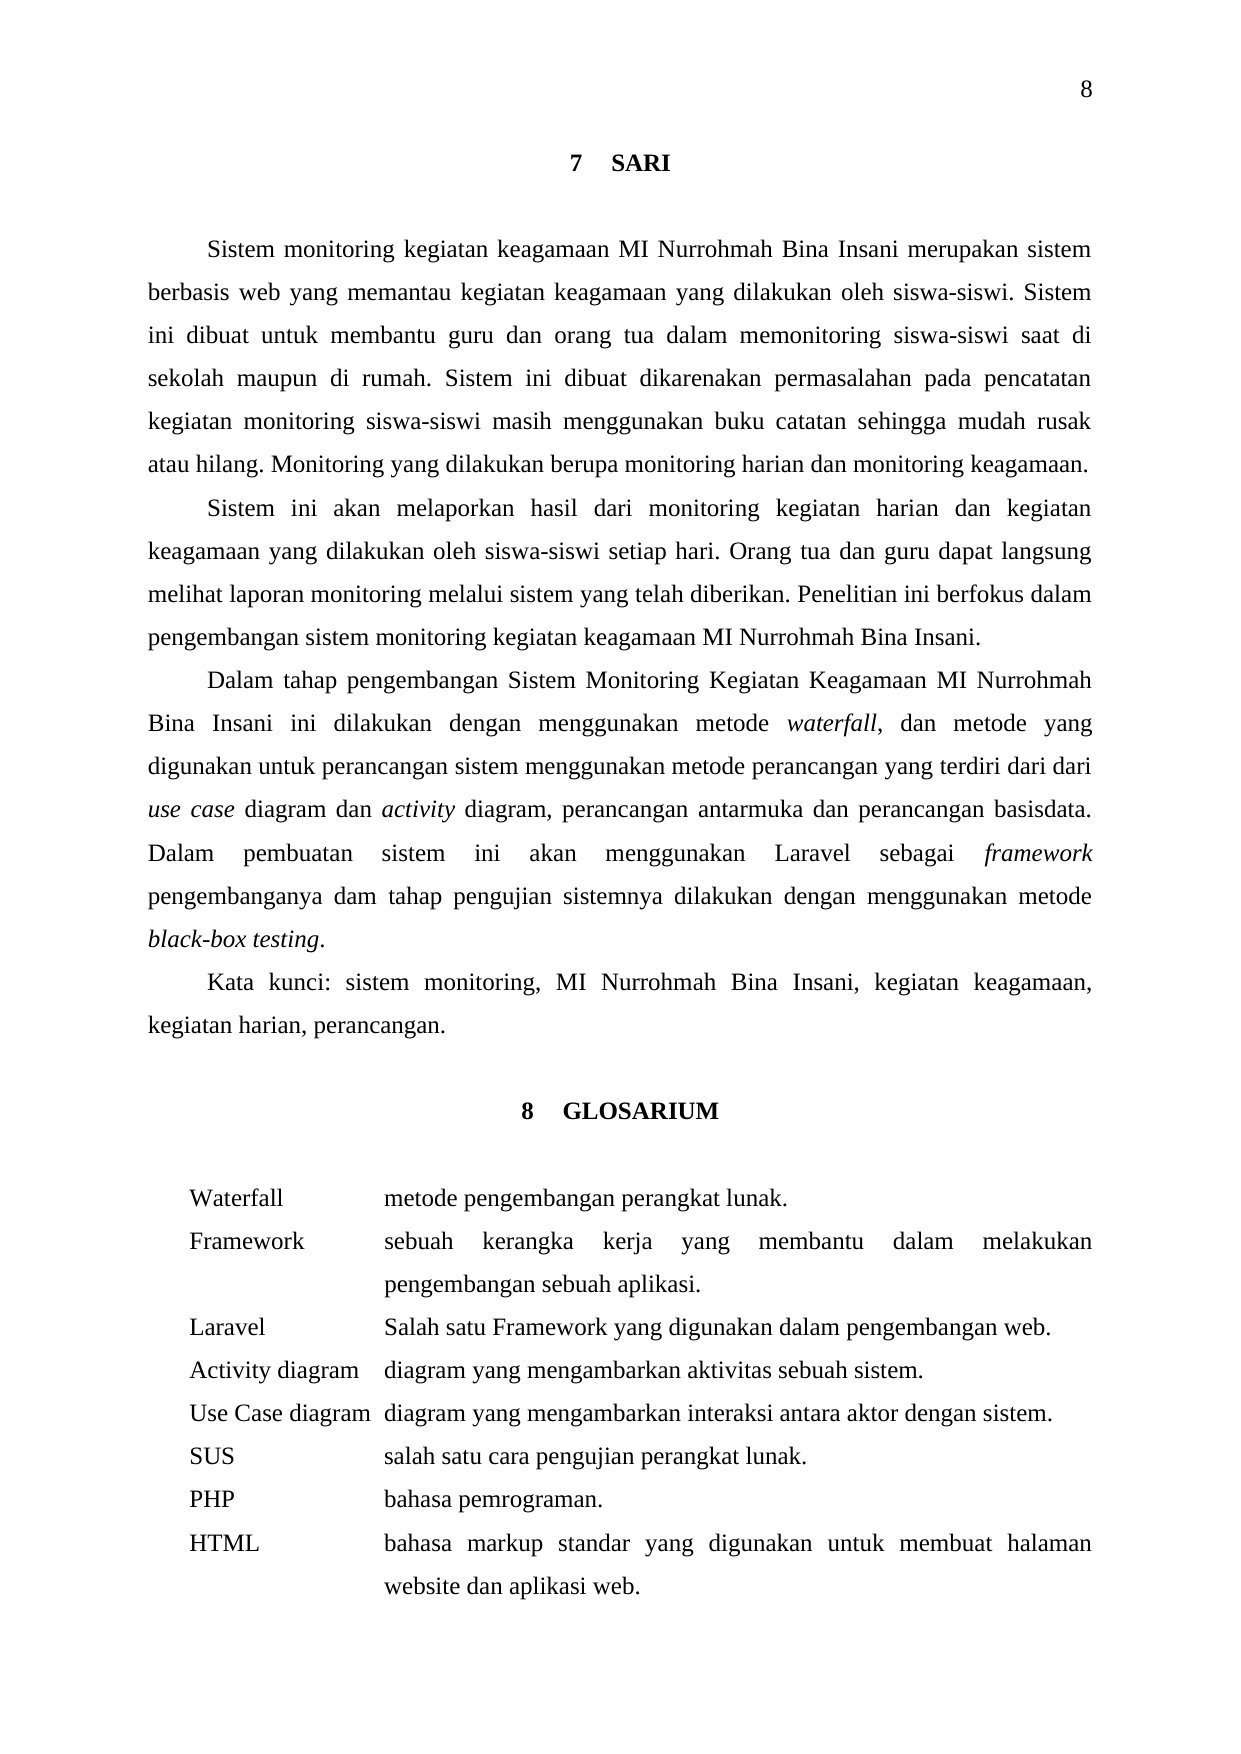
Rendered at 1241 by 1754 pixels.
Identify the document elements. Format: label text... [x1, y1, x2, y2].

subtitle GLOSARIUM [148, 1096, 1092, 1125]
text Dalam tahap pengembangan Sistem Monitoring Kegiatan Keagamaan MI Nurrohmah Bina Insani ini dilakukan dengan menggunakan metode waterfall, dan metode yang digunakan untuk perancangan sistem menggunakan metode perancangan yang terdiri dari dari use case diagram dan activity diagram, perancangan antarmuka dan perancangan basisdata. Dalam pembuatan sistem ini akan menggunakan Laravel sebagai framework pengembanganya dam tahap pengujian sistemnya dilakukan dengan menggunakan metode black-box testing. [148, 665, 1092, 953]
text Kata kunci: sistem monitoring, MI Nurrohmah Bina Insani, kegiatan keagamaan, kegiatan harian, perancangan. [148, 967, 1092, 1039]
subtitle SARI [148, 148, 1092, 176]
text Laravel Salah satu Framework yang digunakan dalam pengembangan web. [189, 1312, 1092, 1341]
text PHP bahasa pemrograman. [148, 1484, 1092, 1513]
text Use Case diagram diagram yang mengambarkan interaksi antara aktor dengan sistem. [148, 1398, 1092, 1427]
text Waterfall metode pengembangan perangkat lunak. [148, 1183, 1092, 1211]
text HTML bahasa markup standar yang digunakan untuk membuat halaman website dan aplikasi web. [189, 1528, 1092, 1599]
text SUS salah satu cara pengujian perangkat lunak. [148, 1441, 1092, 1470]
text Framework sebuah kerangka kerja yang membantu dalam melakukan pengembangan sebuah aplikasi. [189, 1226, 1092, 1298]
text Sistem ini akan melaporkan hasil dari monitoring kegiatan harian dan kegiatan keagamaan yang dilakukan oleh siswa-siswi setiap hari. Orang tua dan guru dapat langsung melihat laporan monitoring melalui sistem yang telah diberikan. Penelitian ini berfokus dalam pengembangan sistem monitoring kegiatan keagamaan MI Nurrohmah Bina Insani. [148, 493, 1092, 651]
text Activity diagram diagram yang mengambarkan aktivitas sebuah sistem. [148, 1355, 1092, 1384]
text Sistem monitoring kegiatan keagamaan MI Nurrohmah Bina Insani merupakan sistem berbasis web yang memantau kegiatan keagamaan yang dilakukan oleh siswa-siswi. Sistem ini dibuat untuk membantu guru dan orang tua dalam memonitoring siswa-siswi saat di sekolah maupun di rumah. Sistem ini dibuat dikarenakan permasalahan pada pencatatan kegiatan monitoring siswa-siswi masih menggunakan buku catatan sehingga mudah rusak atau hilang. Monitoring yang dilakukan berupa monitoring harian dan monitoring keagamaan. [148, 234, 1092, 478]
